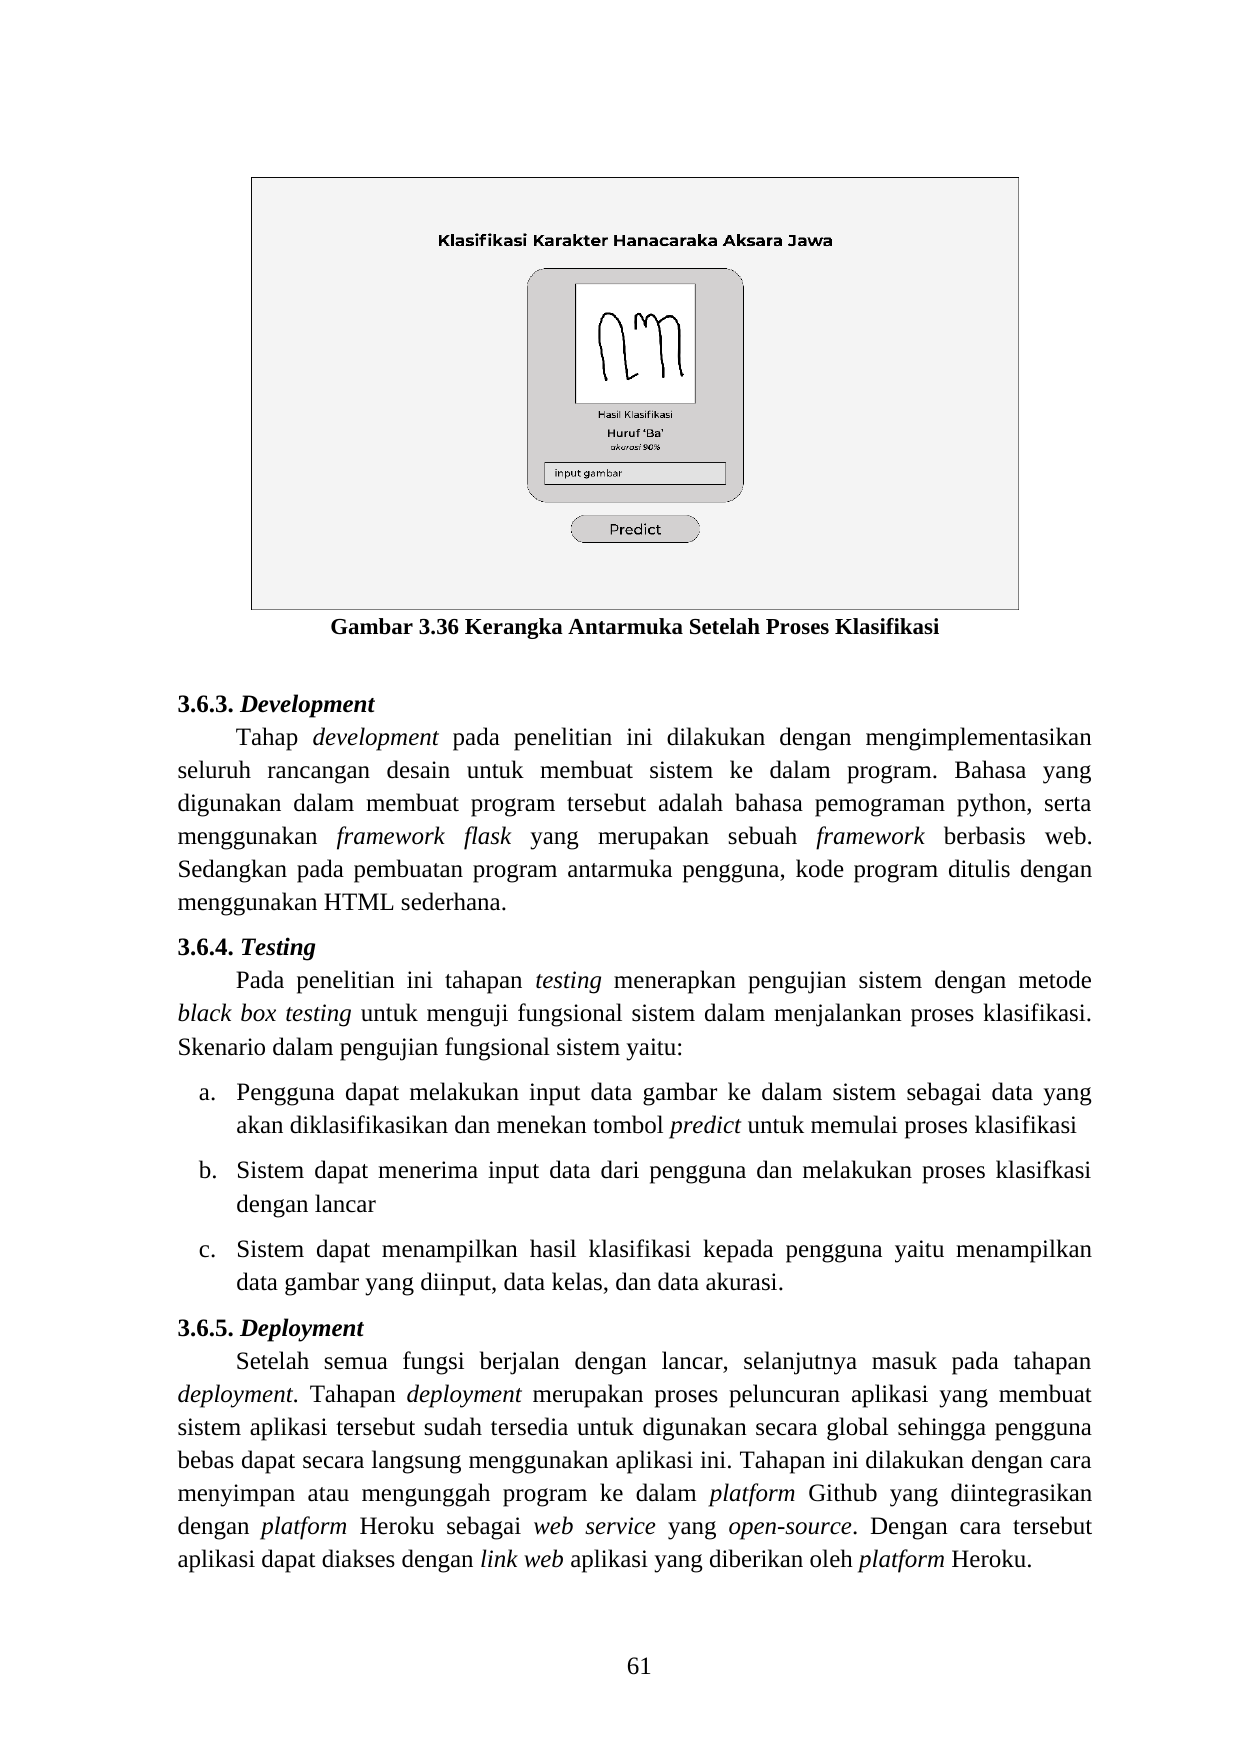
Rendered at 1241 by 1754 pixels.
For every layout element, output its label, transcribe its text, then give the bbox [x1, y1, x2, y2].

text Pada penelitian ini tahapan testing menerapkan pengujian sistem dengan metode black box testing untuk menguji fungsional sistem dalam menjalankan proses klasifikasi. Skenario dalam pengujian fungsional sistem yaitu: [177, 966, 1092, 1060]
text 3.6.5. Deployment [177, 1313, 1092, 1341]
text 3.6.4. Testing [177, 932, 1092, 961]
list Sistem dapat menerima input data dari pengguna dan melakukan proses klasifkasi dengan lancar [199, 1156, 1092, 1217]
picture [251, 177, 1019, 610]
text Setelah semua fungsi berjalan dengan lancar, selanjutnya masuk pada tahapan deployment. Tahapan deployment merupakan proses peluncuran aplikasi yang membuat sistem aplikasi tersebut sudah tersedia untuk digunakan secara global sehingga pengguna bebas dapat secara langsung menggunakan aplikasi ini. Tahapan ini dilakukan dengan cara menyimpan atau mengunggah program ke dalam platform Github yang diintegrasikan dengan platform Heroku sebagai web service yang open-source. Dengan cara tersebut aplikasi dapat diakses dengan link web aplikasi yang diberikan oleh platform Heroku. [177, 1346, 1092, 1573]
text 3.6.3. Development [177, 689, 1092, 718]
list Pengguna dapat melakukan input data gambar ke dalam sistem sebagai data yang akan diklasifikasikan dan menekan tombol predict untuk memulai proses klasifikasi [199, 1077, 1092, 1139]
text Tahap development pada penelitian ini dilakukan dengan mengimplementasikan seluruh rancangan desain untuk membuat sistem ke dalam program. Bahasa yang digunakan dalam membuat program tersebut adalah bahasa pemograman python, serta menggunakan framework flask yang merupakan sebuah framework berbasis web. Sedangkan pada pembuatan program antarmuka pengguna, kode program ditulis dengan menggunakan HTML sederhana. [177, 722, 1092, 916]
list Sistem dapat menampilkan hasil klasifikasi kepada pengguna yaitu menampilkan data gambar yang diinput, data kelas, dan data akurasi. [199, 1234, 1092, 1296]
